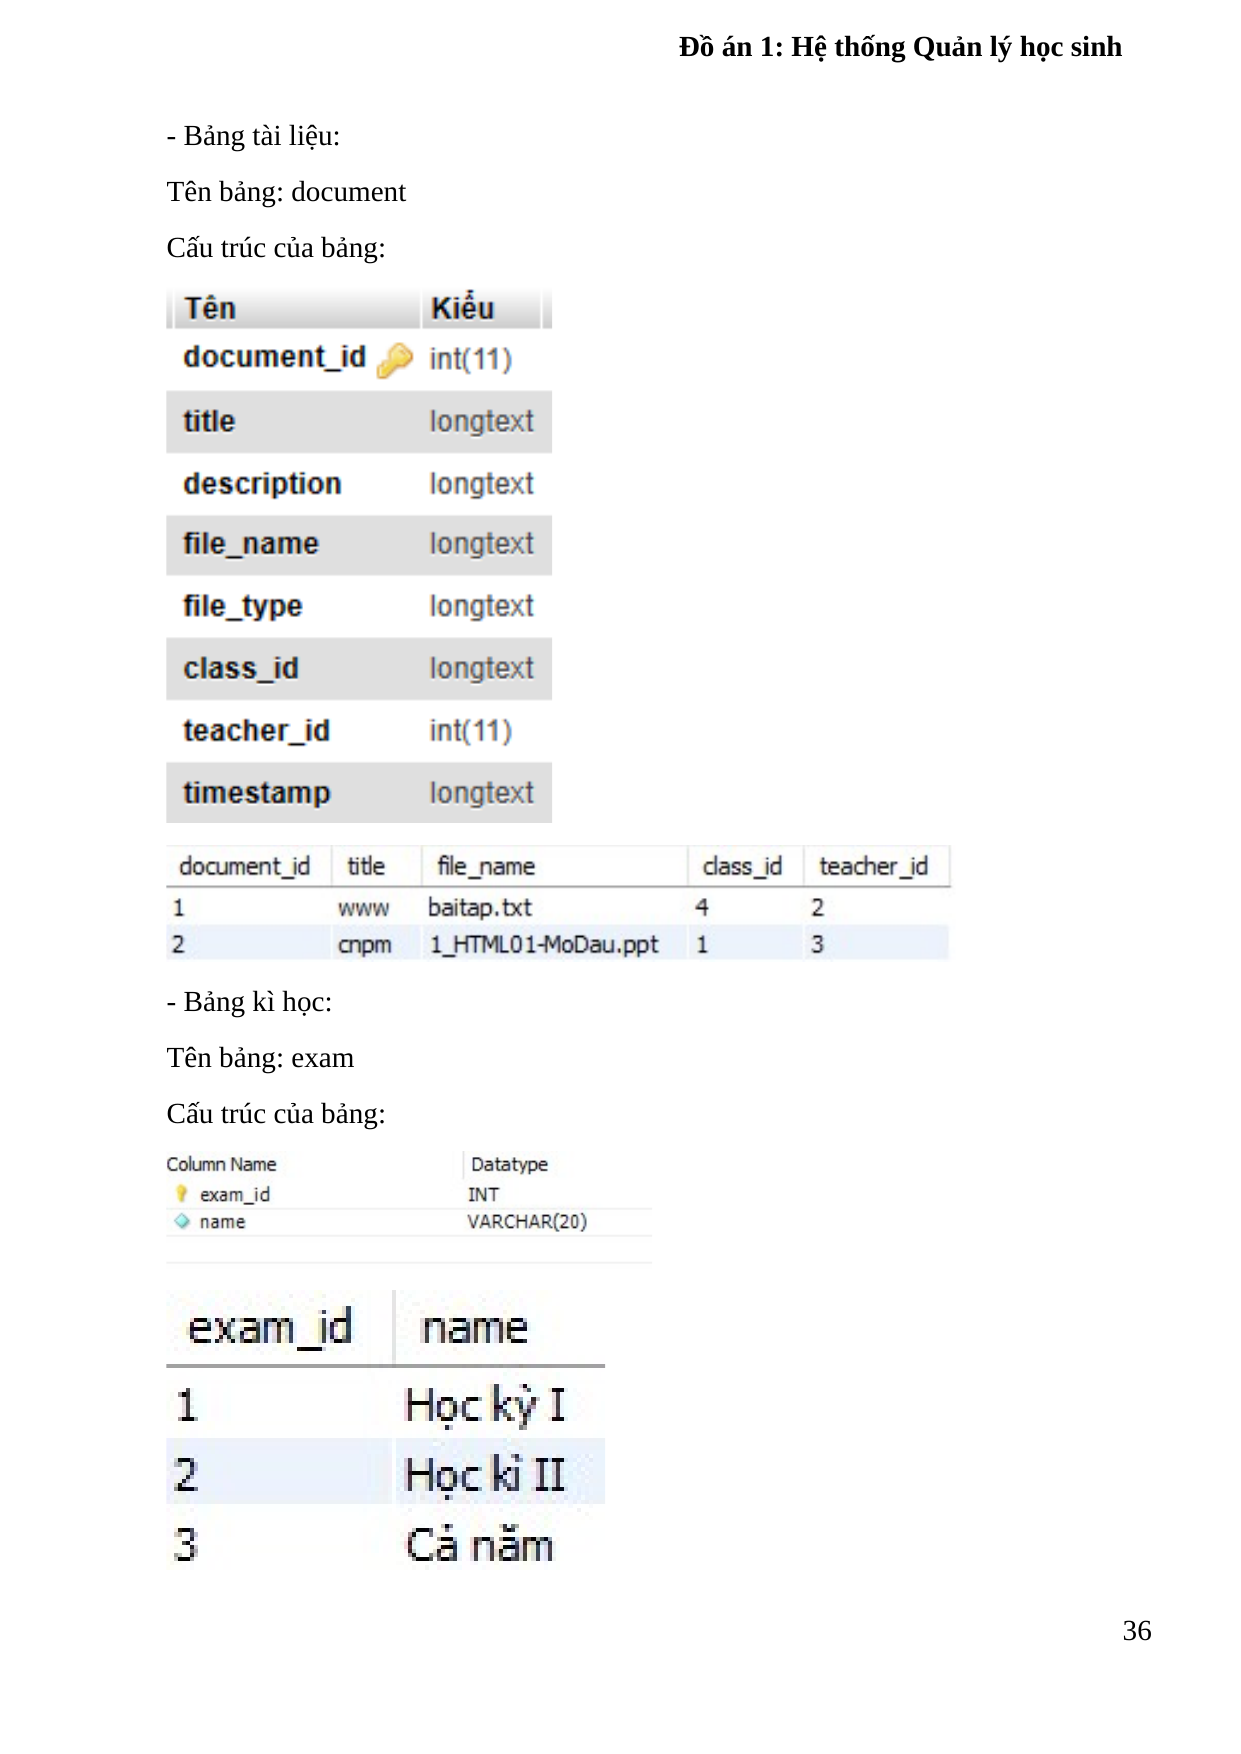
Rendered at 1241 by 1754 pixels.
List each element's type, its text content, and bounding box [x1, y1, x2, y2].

text Cấu trúc của bảng: [138, 230, 1122, 264]
picture [166, 845, 960, 962]
text Tên bảng: document [138, 174, 1122, 208]
text Cấu trúc của bảng: [138, 1096, 1122, 1129]
picture [166, 286, 553, 823]
text - Bảng tài liệu: [138, 118, 1122, 152]
text Tên bảng: exam [138, 1040, 1122, 1073]
picture [166, 1151, 653, 1269]
text - Bảng kì học: [138, 984, 1122, 1017]
picture [166, 1290, 605, 1570]
